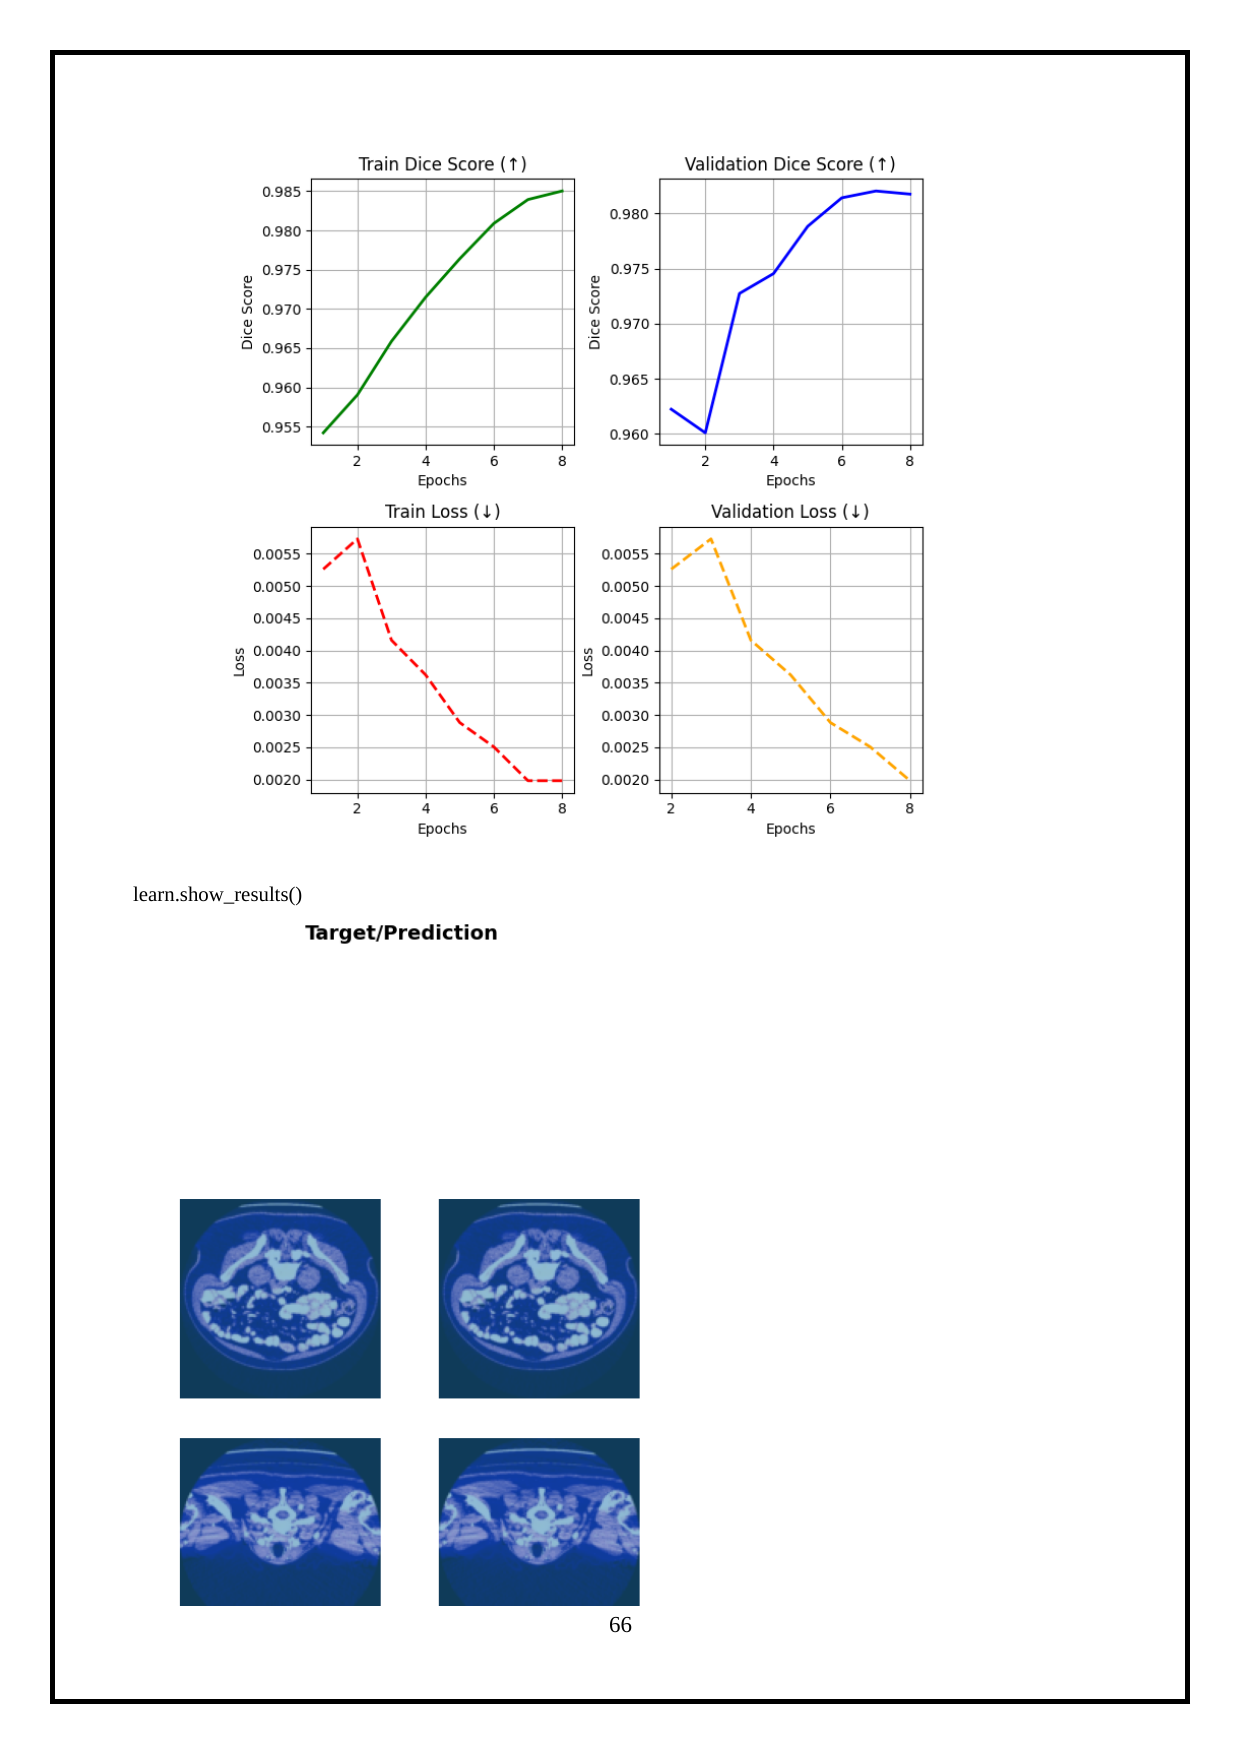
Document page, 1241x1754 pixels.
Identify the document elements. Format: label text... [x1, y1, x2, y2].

picture [187, 141, 955, 852]
text learn.show_results() [133, 882, 1108, 906]
picture [132, 906, 658, 1606]
